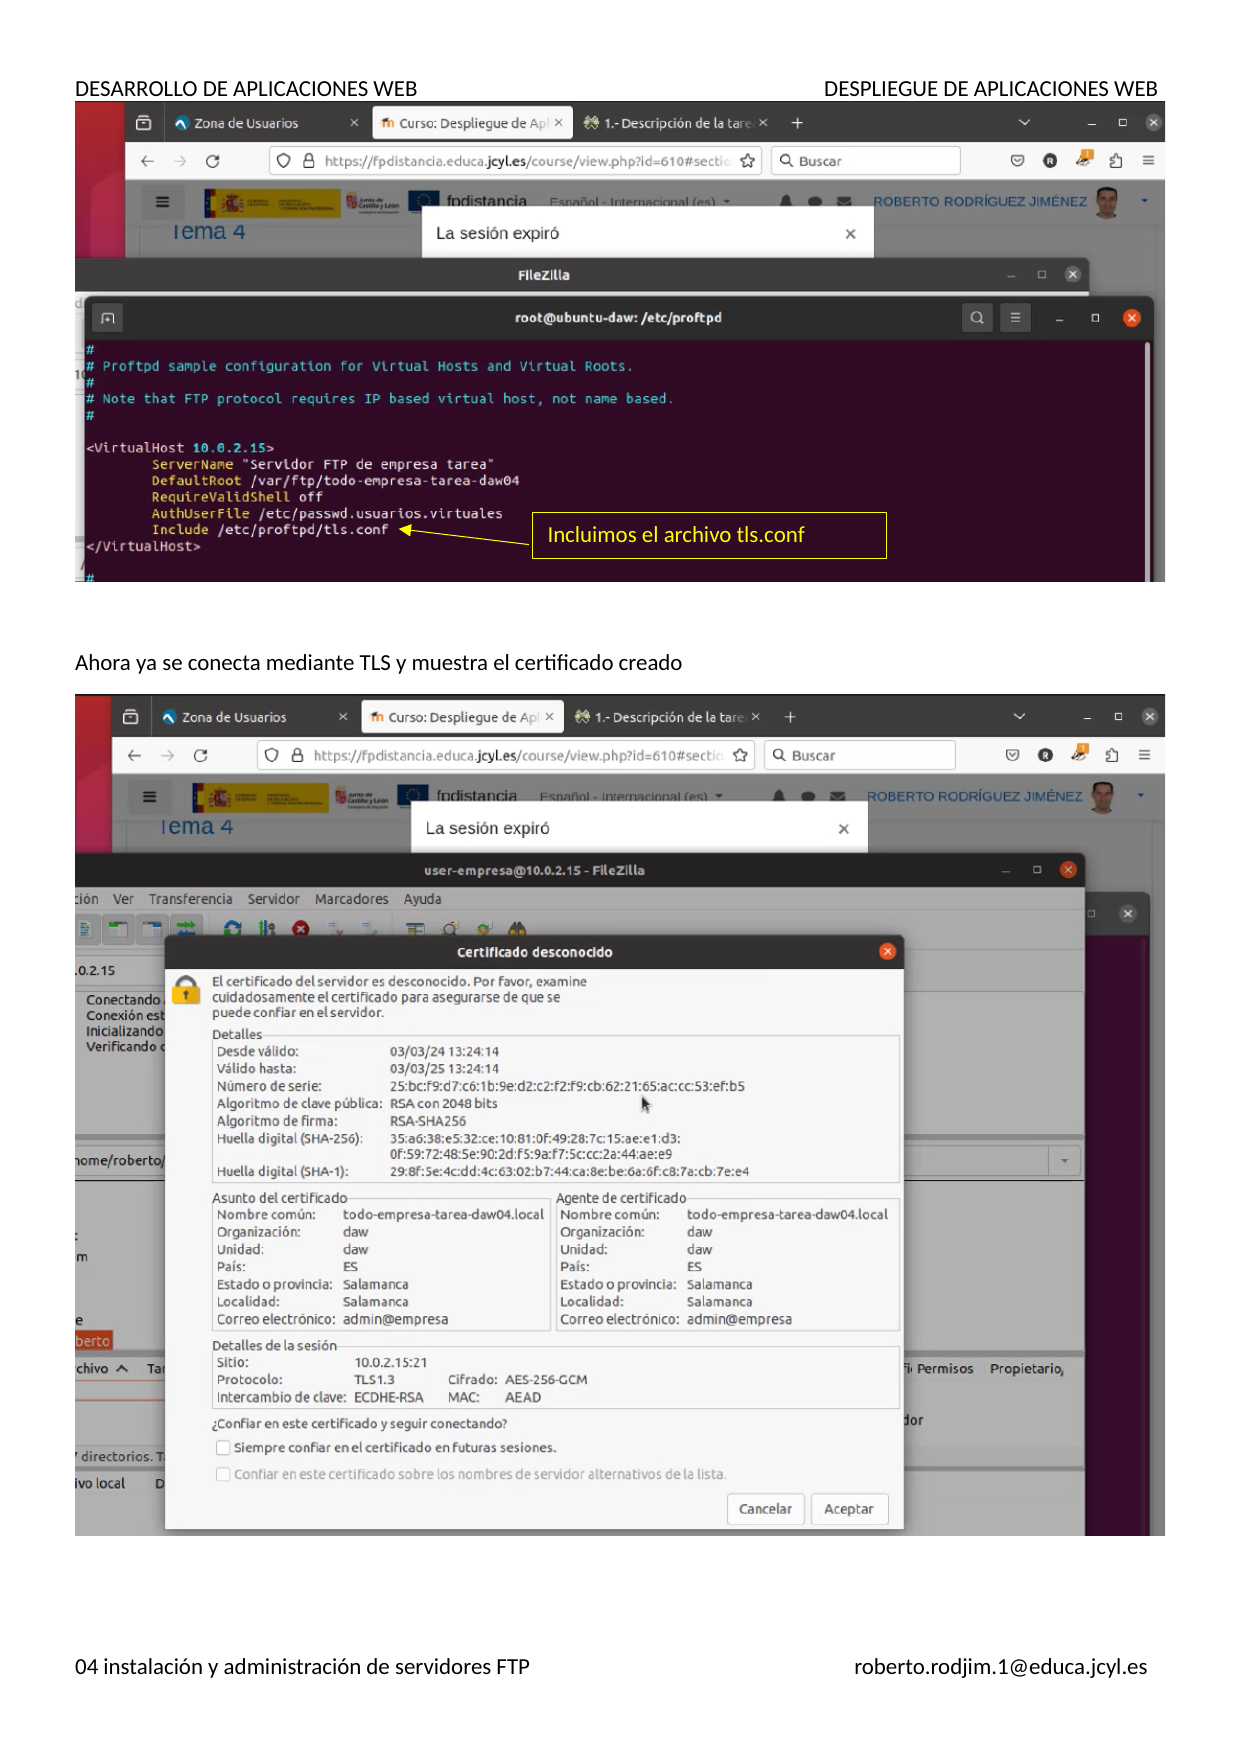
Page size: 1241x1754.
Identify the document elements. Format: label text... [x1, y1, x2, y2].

picture [75, 101, 1166, 582]
text Ahora ya se conecta mediante TLS y muestra el certificado creado [75, 648, 1165, 676]
picture [75, 694, 1166, 1536]
